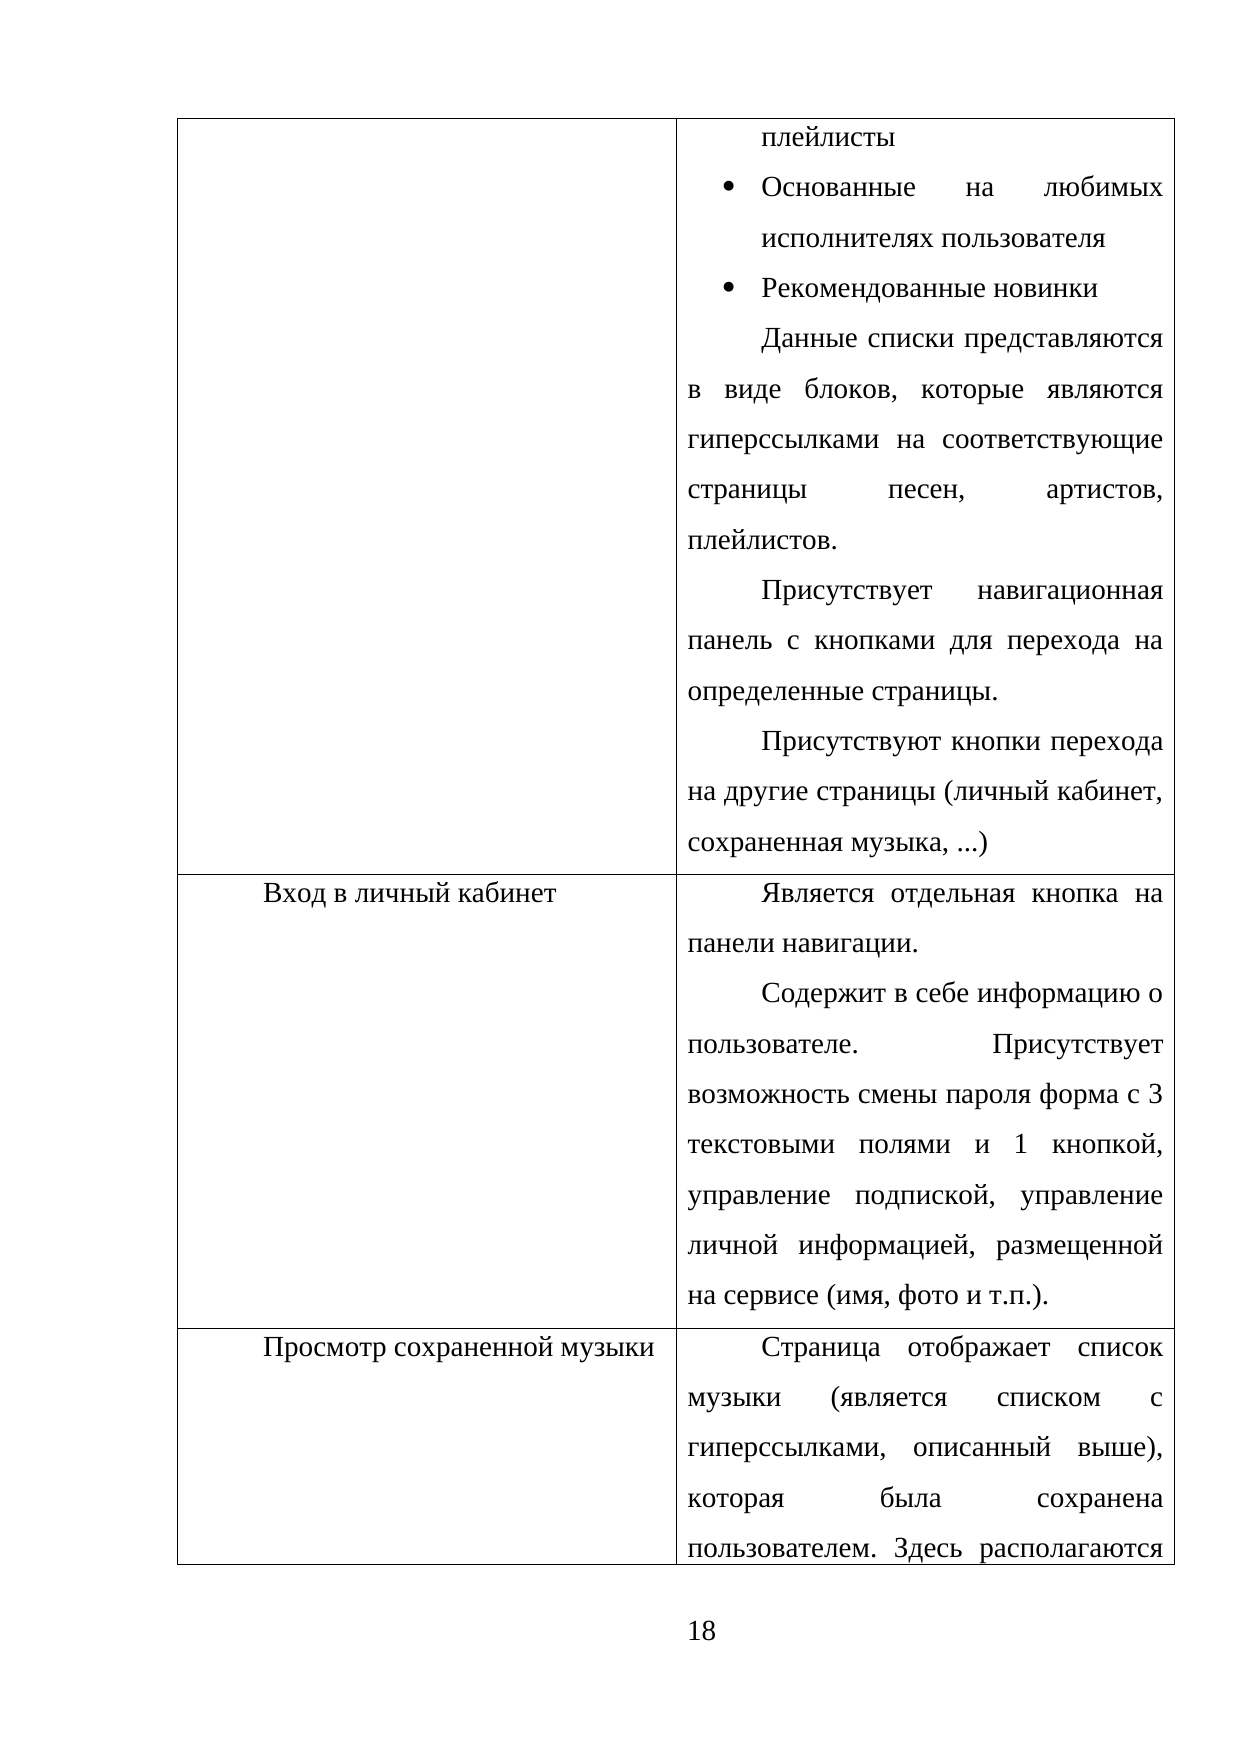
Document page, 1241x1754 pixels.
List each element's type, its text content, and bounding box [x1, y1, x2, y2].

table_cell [178, 1329, 676, 1563]
table_cell Вход в личный кабинет [178, 875, 676, 1328]
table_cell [677, 119, 1174, 874]
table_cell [677, 1329, 1174, 1563]
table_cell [178, 119, 676, 874]
table_cell Является отдельная кнопка на панели навигации. Содержит в себе информацию о пользователе. Присутствует возможность смены пароля форма с 3 текстовыми полями и 1 кнопкой, управление подпиской, управление личной информацией, размещенной на сервисе (имя, фото и т.п.). [677, 875, 1174, 1328]
